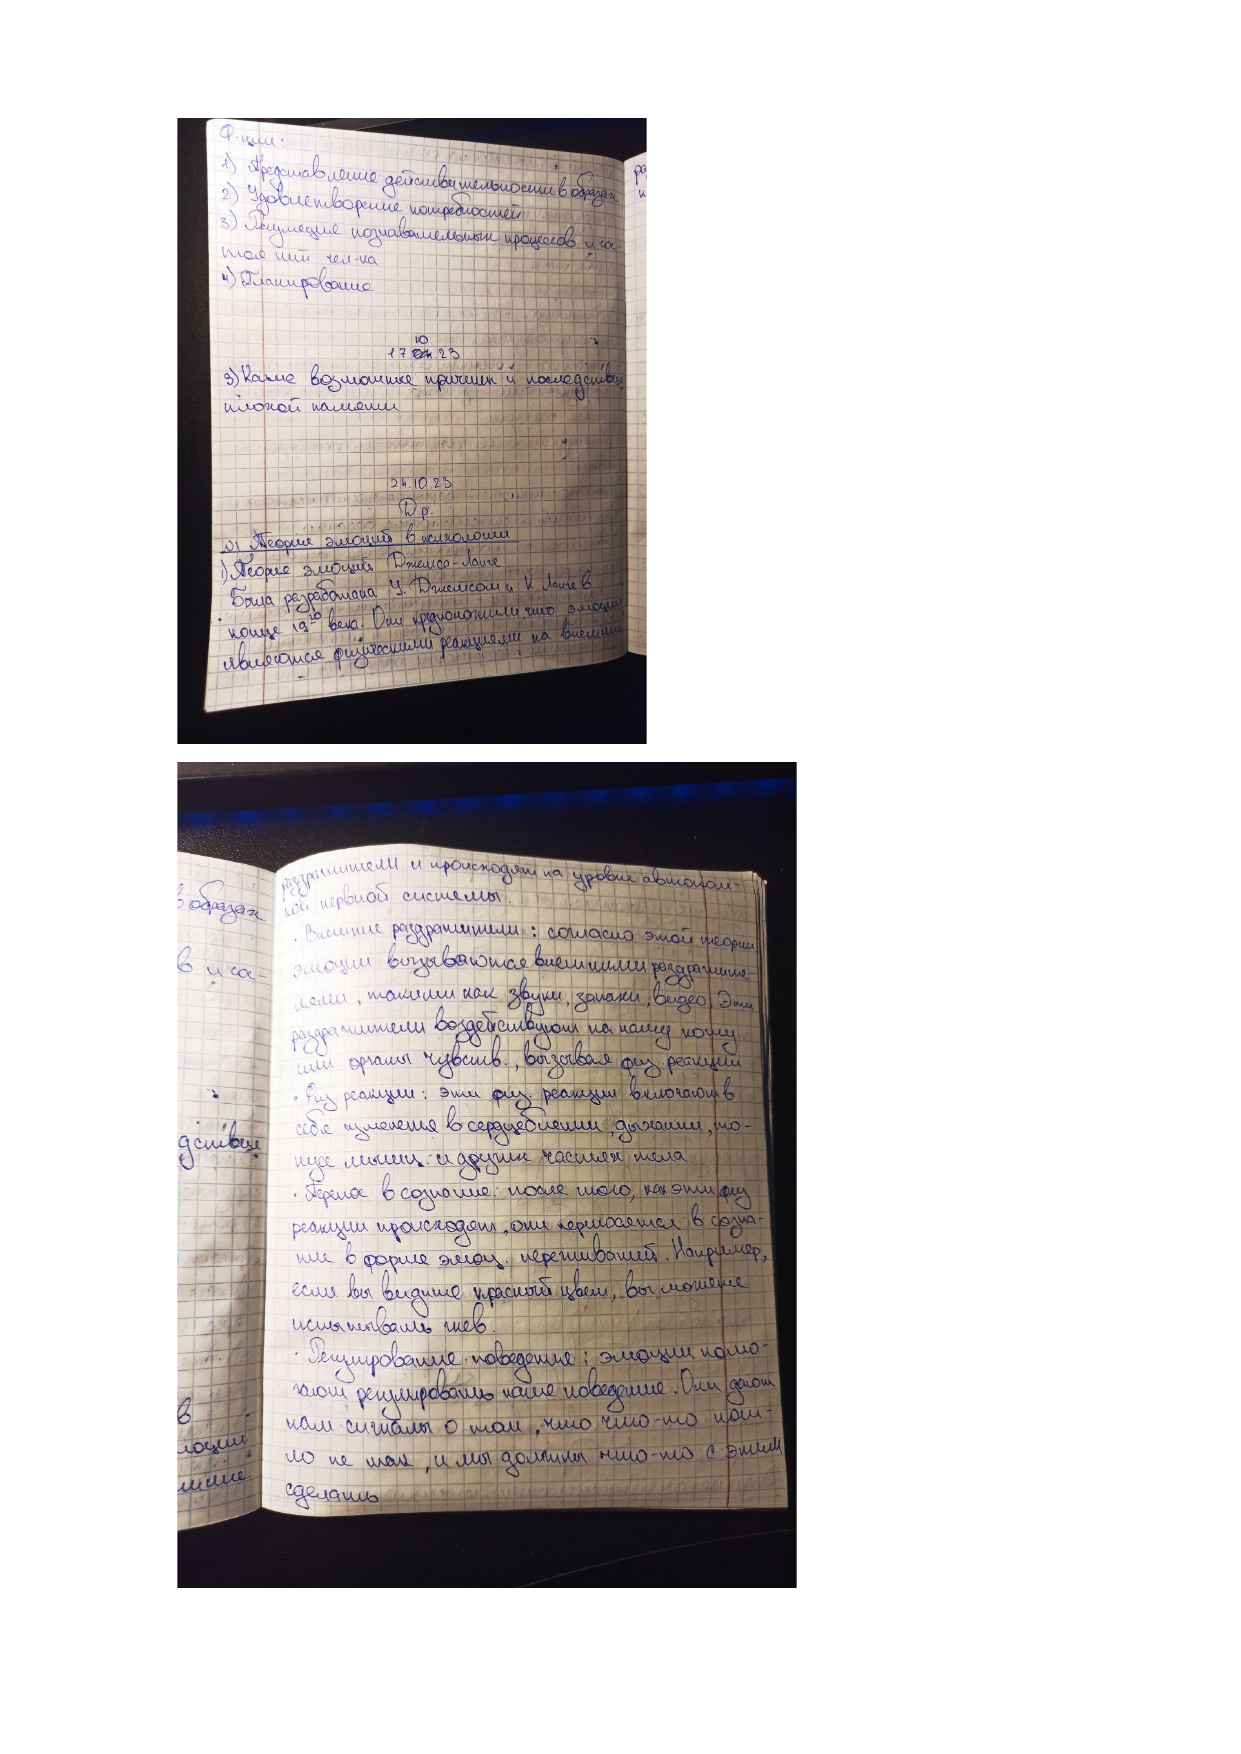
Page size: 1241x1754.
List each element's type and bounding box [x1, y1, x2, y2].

picture [177, 762, 797, 1588]
picture [177, 118, 647, 744]
